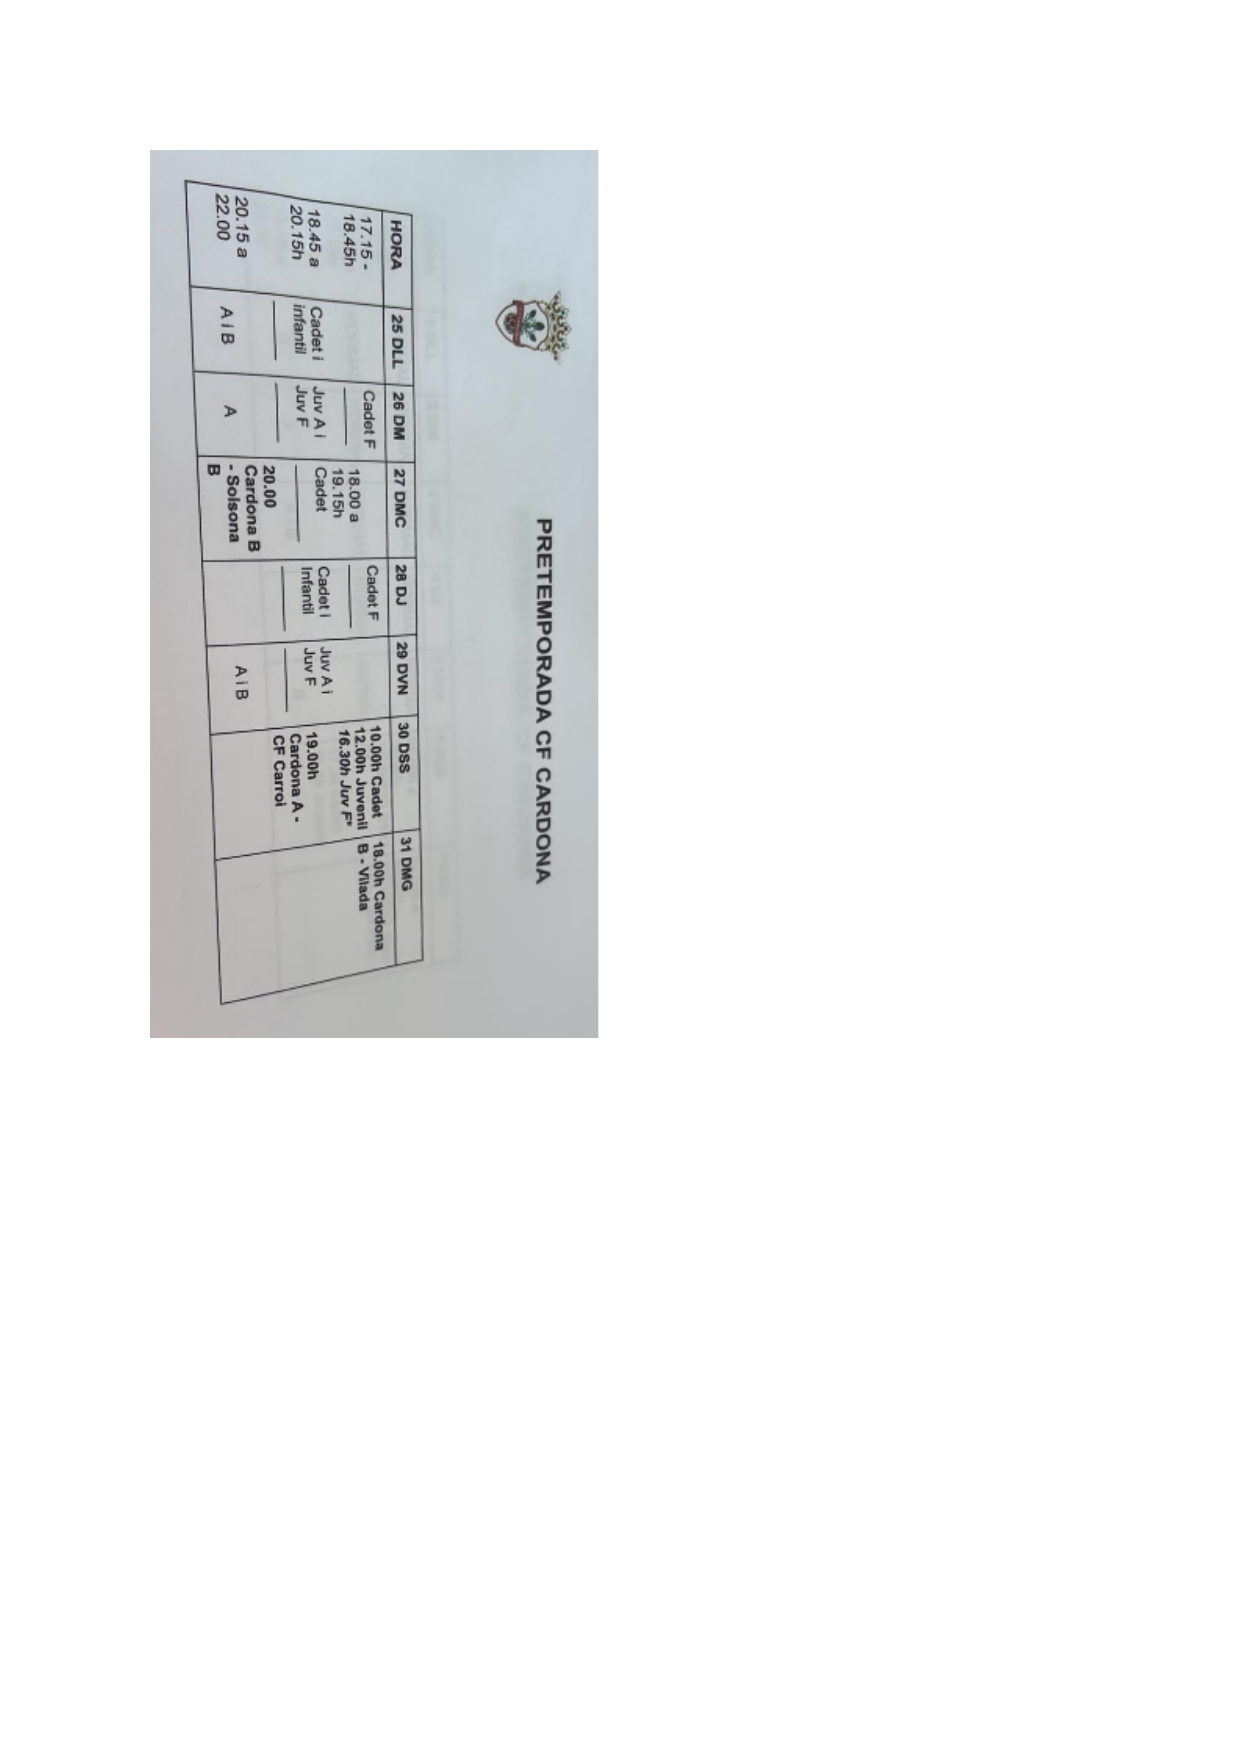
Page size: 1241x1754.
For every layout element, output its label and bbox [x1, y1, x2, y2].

picture [150, 150, 599, 1038]
